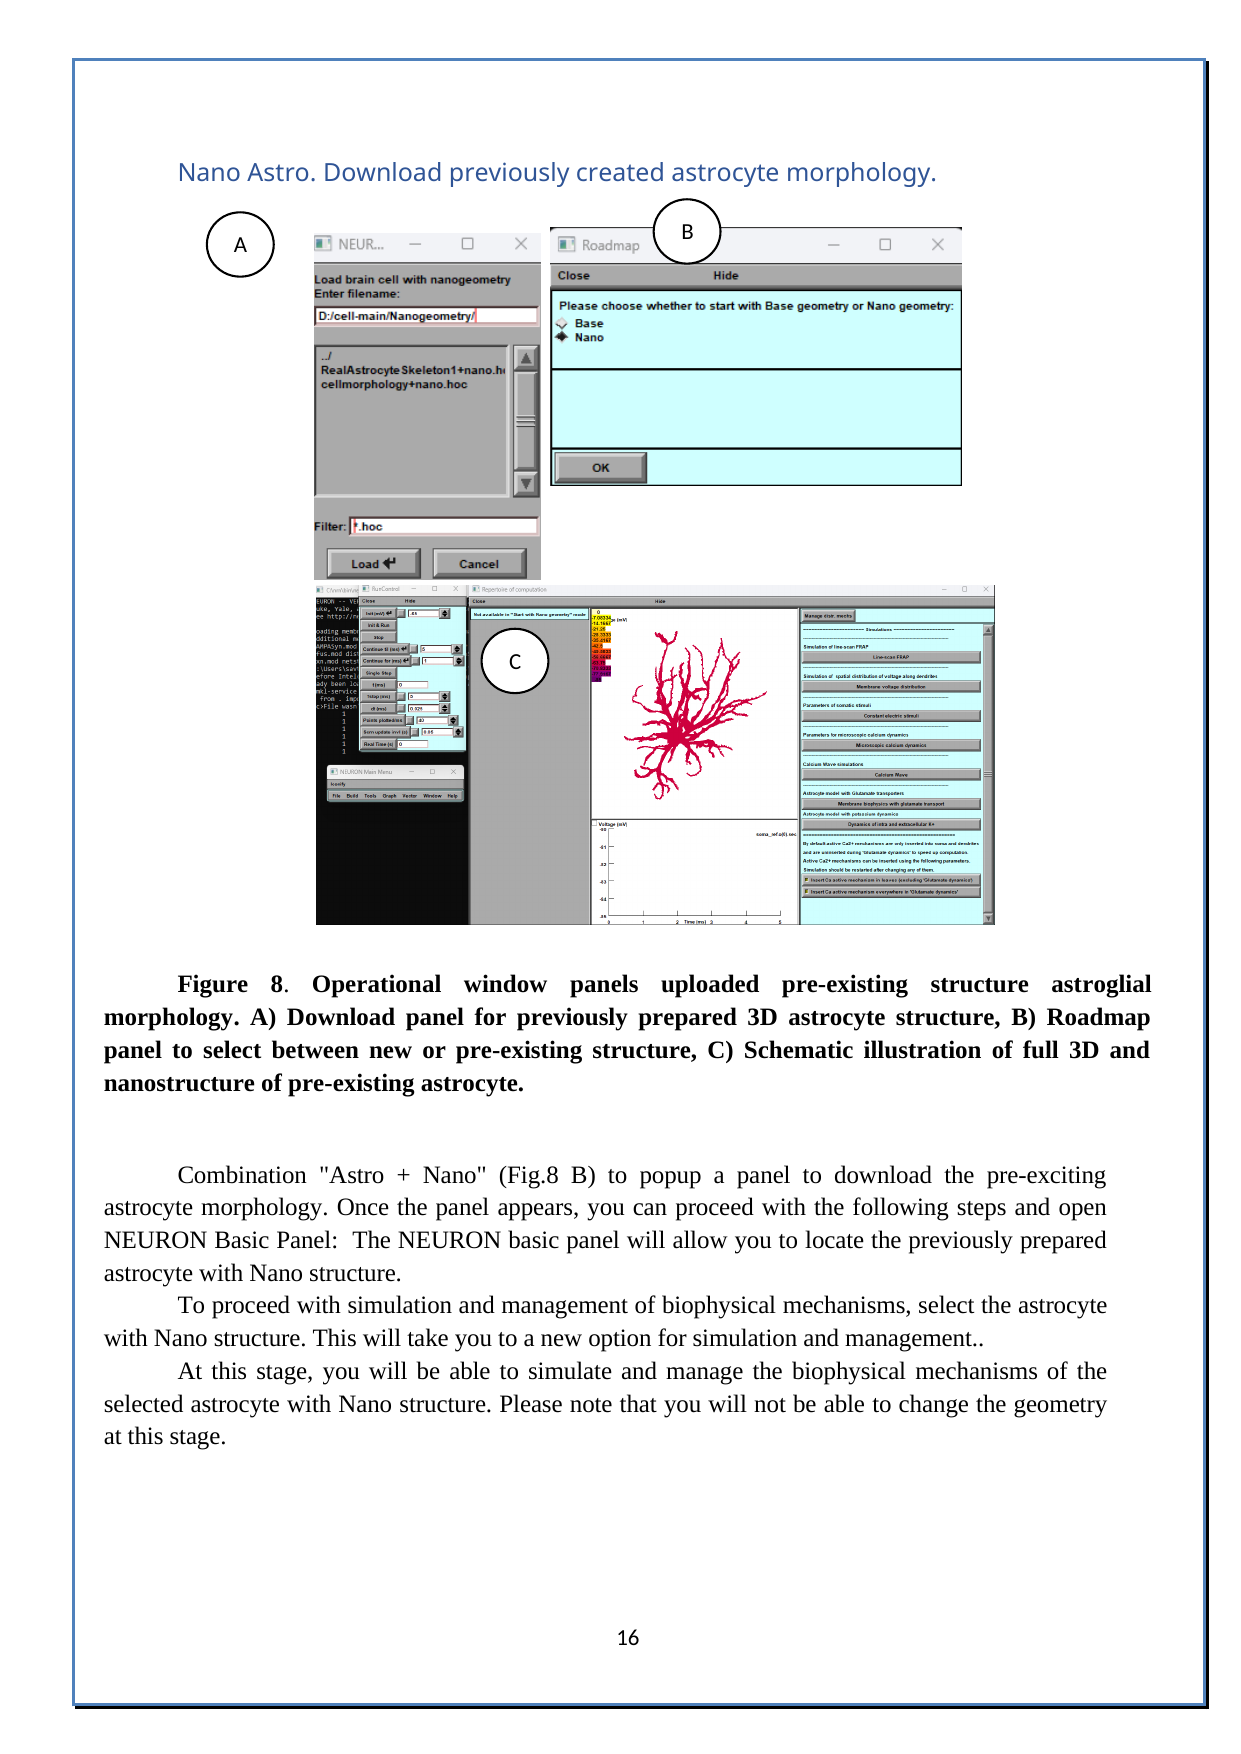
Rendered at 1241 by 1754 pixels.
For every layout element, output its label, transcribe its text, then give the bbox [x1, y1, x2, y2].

text At this stage, you will be able to simulate and manage the biophysical mechanisms of the selected astrocyte with Nano structure. Please note that you will not be able to change the geometry at this stage. [103, 1356, 1108, 1450]
subtitle Nano Astro. Download previously created astrocyte morphology. [103, 154, 1152, 188]
text Combination "Astro + Nano" (Fig.8 B) to popup a panel to download the pre-exciting astrocyte morphology. Once the panel appears, you can proceed with the following steps and open NEURON Basic Panel: The NEURON basic panel will allow you to locate the previously prepared astrocyte with Nano structure. [103, 1160, 1108, 1287]
text To proceed with simulation and management of biophysical mechanisms, select the astrocyte with Nano structure. This will take you to a new option for simulation and management.. [103, 1291, 1108, 1352]
picture [550, 227, 962, 486]
picture [314, 233, 541, 580]
text Figure 8. Operational window panels uploaded pre-existing structure astroglial morphology. A) Download panel for previously prepared 3D astrocyte structure, B) Roadmap panel to select between new or pre-existing structure, C) Schematic illustration of full 3D and nanostructure of pre-existing astrocyte. [103, 969, 1152, 1097]
picture [316, 585, 995, 925]
